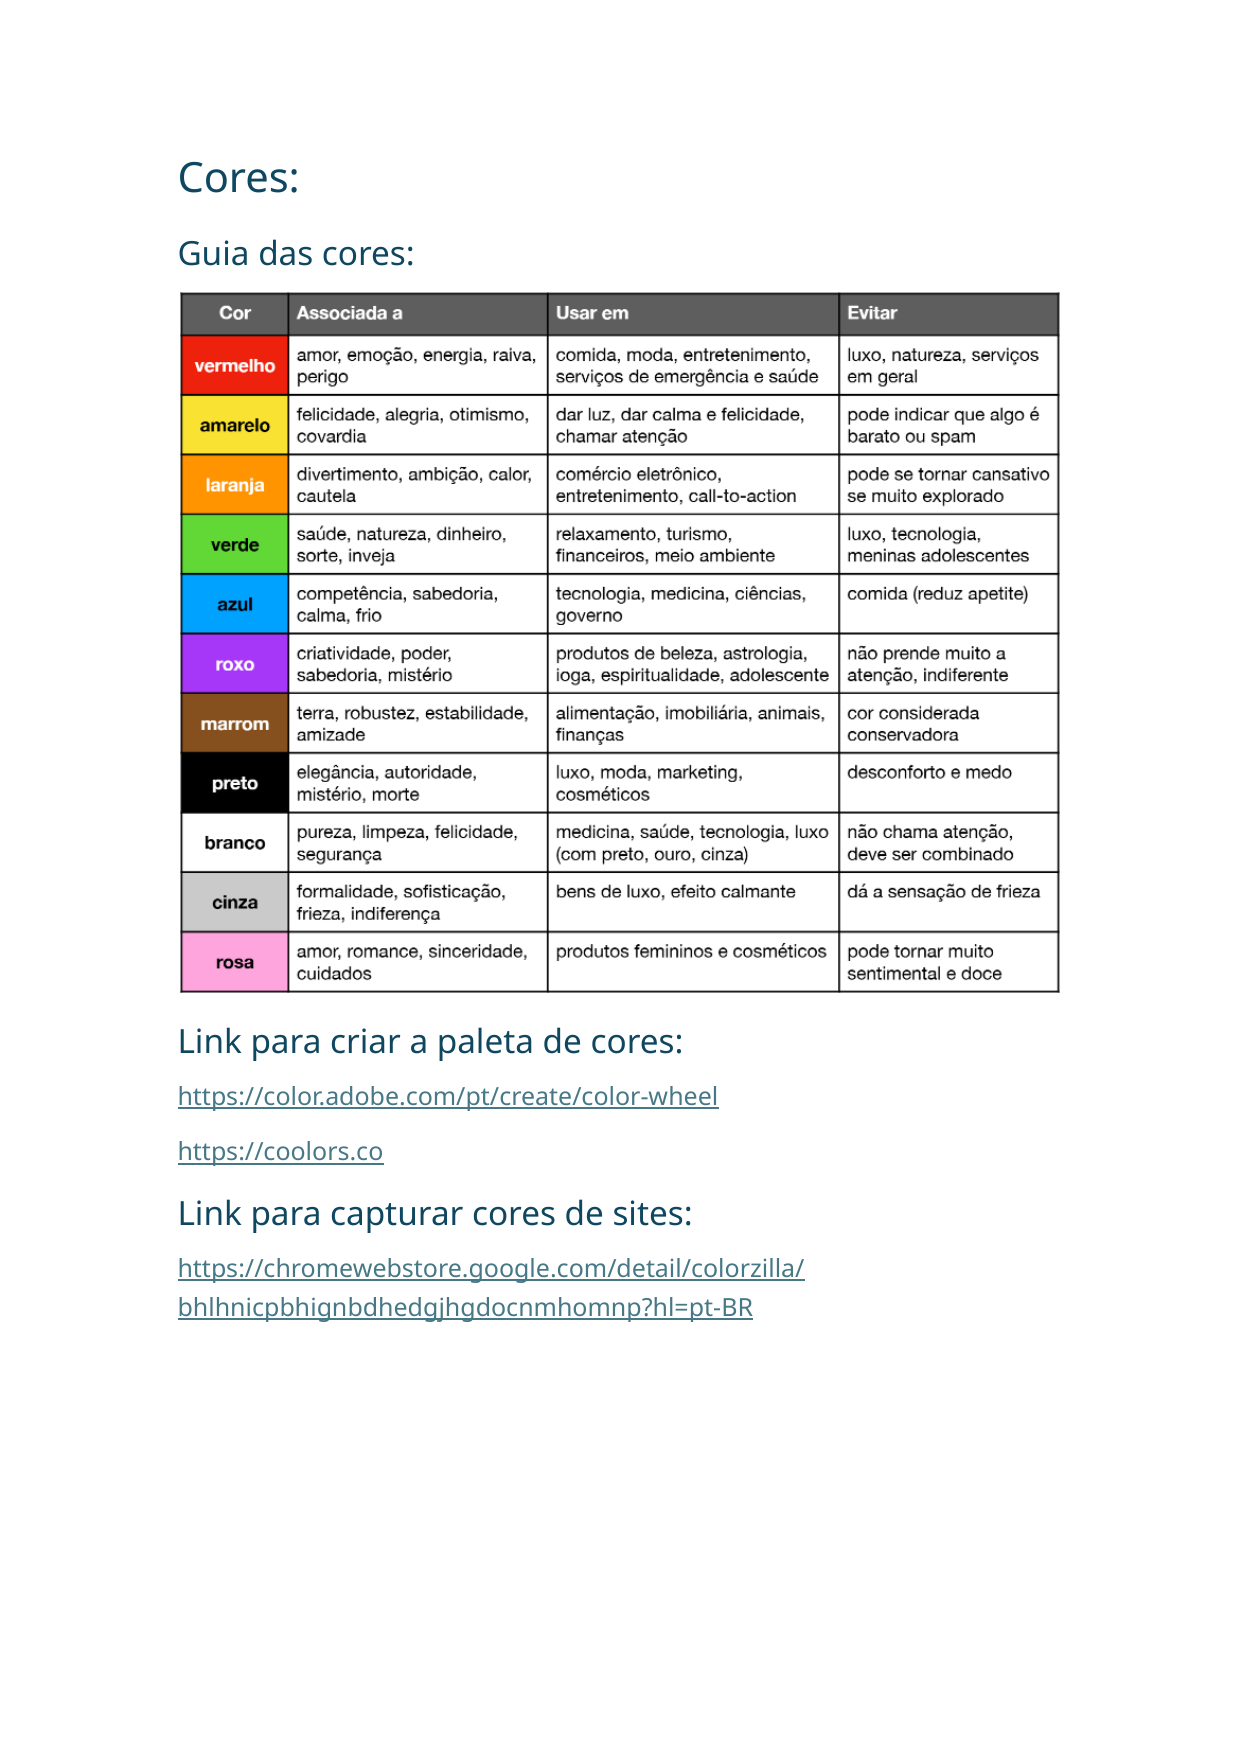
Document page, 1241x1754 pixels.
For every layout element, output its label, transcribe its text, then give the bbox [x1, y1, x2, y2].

subtitle Link para capturar cores de sites: [177, 1190, 1063, 1235]
text https://chromewebstore.google.com/detail/colorzilla/bhlhnicpbhignbdhedgjhgdocnmhomnp?hl=pt-BR [177, 1250, 1063, 1324]
picture [177, 290, 1063, 996]
subtitle Cores: [177, 148, 1063, 204]
subtitle Link para criar a paleta de cores: [177, 1018, 1063, 1063]
text https://color.adobe.com/pt/create/color-wheel [177, 1078, 1063, 1112]
subtitle Guia das cores: [177, 229, 1063, 275]
text https://coolors.co [177, 1134, 1063, 1168]
